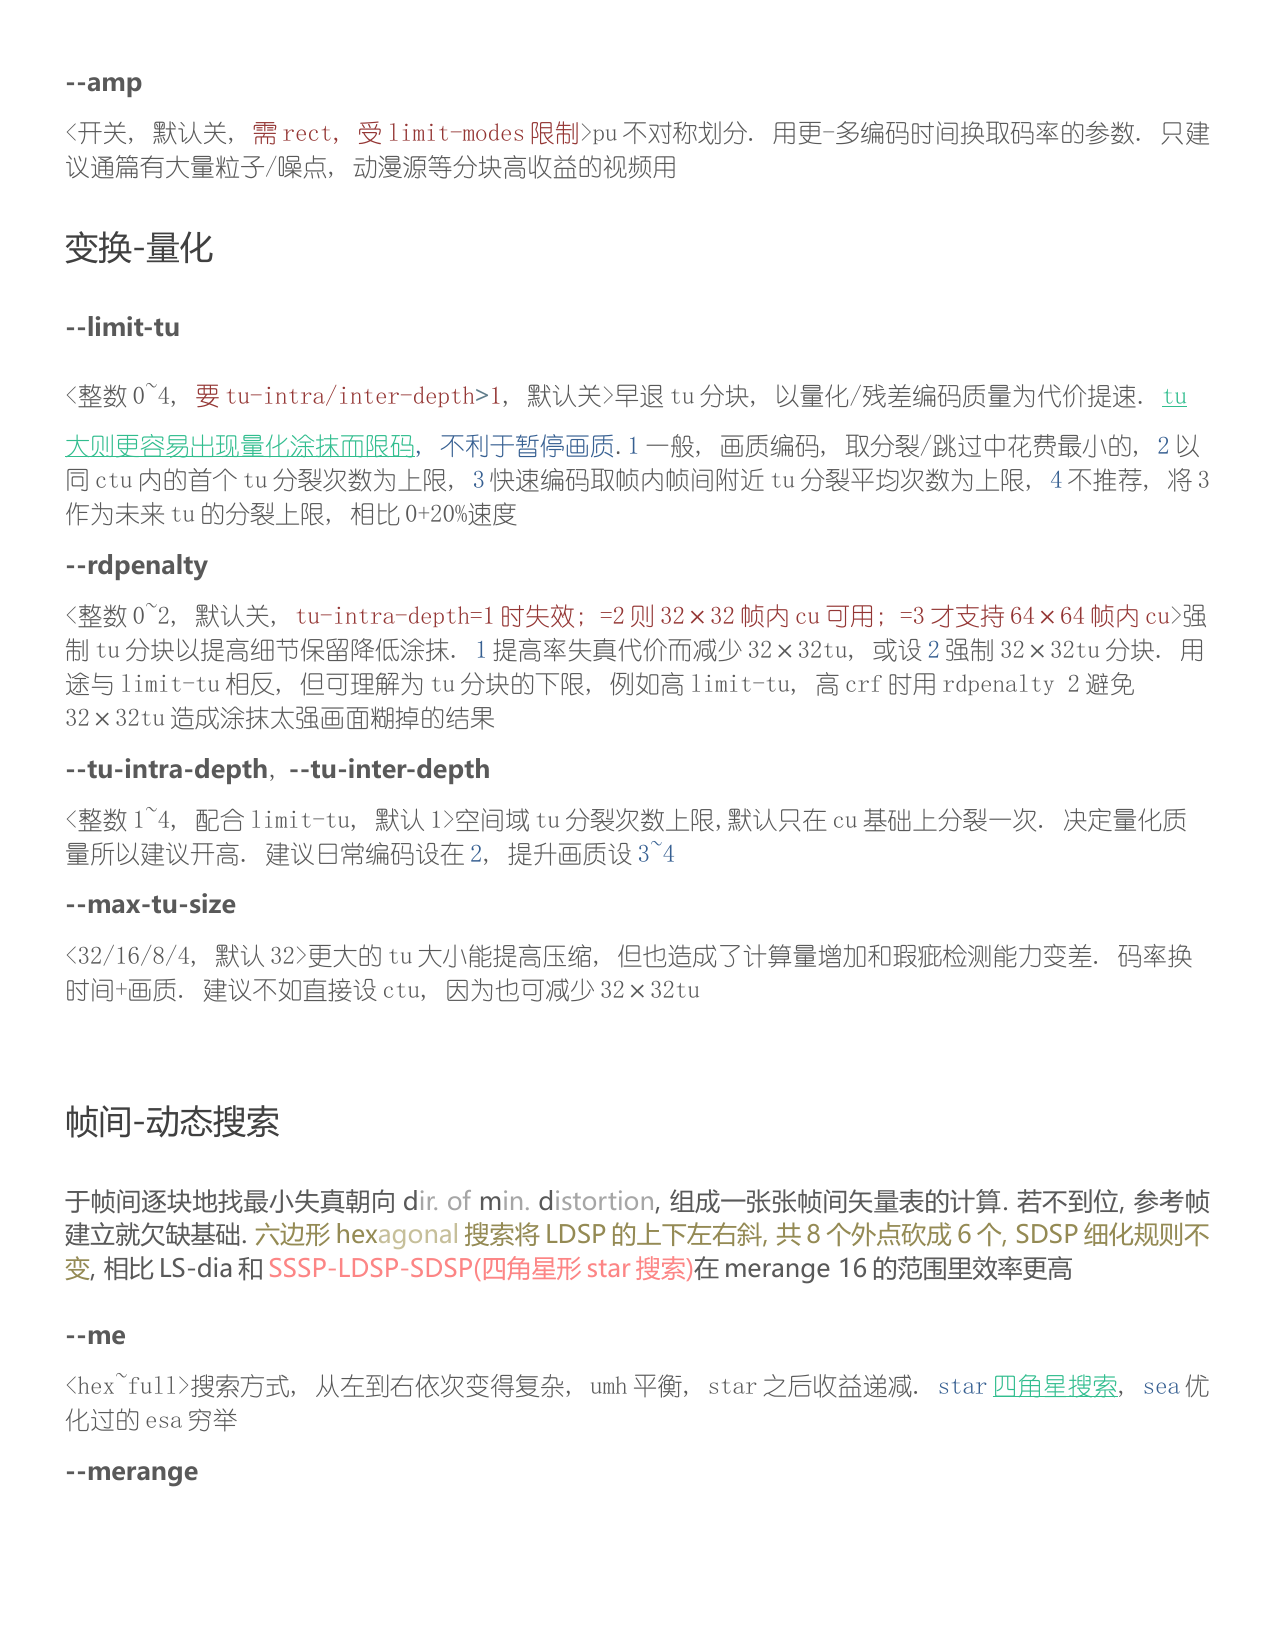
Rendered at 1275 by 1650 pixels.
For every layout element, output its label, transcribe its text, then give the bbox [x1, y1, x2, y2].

text 于帧间逐块地找最小失真朝向dir. of min. distortion, 组成一张张帧间矢量表的计算. 若不到位, 参考帧建立就欠缺基础. 六边形hexagonal搜索将LDSP的上下左右斜, 共8个外点砍成6个, SDSP细化规则不变, 相比LS-dia和SSSP-LDSP-SDSP(四角星形star搜索)在merange 16的范围里效率更高 [65, 1183, 1210, 1285]
text --tu-intra-depth, --tu-inter-depth [65, 751, 1210, 785]
text --me [65, 1317, 1210, 1351]
text <整数0~4, 要tu-intra/inter-depth>1, 默认关>早退tu分块, 以量化/残差编码质量为代价提速. tu大则更容易出现量化涂抹而限码, 不利于暂停画质. 1一般, 画质编码, 取分裂/跳过中花费最小的, 2以同ctu内的首个tu分裂次数为上限, 3快速编码取帧内帧间附近tu分裂平均次数为上限, 4不推荐, 将3作为未来tu的分裂上限, 相比0+20%速度 [65, 361, 1210, 530]
text --merange [65, 1453, 1210, 1487]
text <hex~full>搜索方式, 从左到右依次变得复杂, umh平衡, star之后收益递减. star四角星搜索, sea优化过的esa穷举 [65, 1368, 1210, 1436]
subtitle 帧间-动态搜索 [65, 1086, 1210, 1154]
text --rdpenalty [65, 547, 1210, 581]
text <整数0~2, 默认关, tu-intra-depth=1时失效; =2则32×32帧内cu可用; =3才支持64×64帧内cu>强制tu分块以提高细节保留降低涂抹. 1提高率失真代价而减少32×32tu, 或设2强制32×32tu分块. 用途与limit-tu相反, 但可理解为tu分块的下限, 例如高limit-tu, 高crf时用rdpenalty 2避免32×32tu造成涂抹太强画面糊掉的结果 [65, 598, 1210, 734]
text <整数1~4, 配合limit-tu, 默认1>空间域tu分裂次数上限,默认只在cu基础上分裂一次. 决定量化质量所以建议开高. 建议日常编码设在2, 提升画质设3~4 [65, 802, 1210, 870]
text --max-tu-size [65, 887, 1210, 921]
text --limit-tu [65, 310, 1210, 344]
text --amp [65, 64, 1210, 98]
subtitle 变换-量化 [65, 213, 1210, 281]
text <开关, 默认关, 需rect, 受limit-modes限制>pu不对称划分. 用更-多编码时间换取码率的参数. 只建议通篇有大量粒子/噪点, 动漫源等分块高收益的视频用 [65, 116, 1210, 183]
text <32/16/8/4, 默认32>更大的tu大小能提高压缩, 但也造成了计算量增加和瑕疵检测能力变差. 码率换时间+画质. 建议不如直接设ctu, 因为也可减少32×32tu [65, 938, 1210, 1006]
